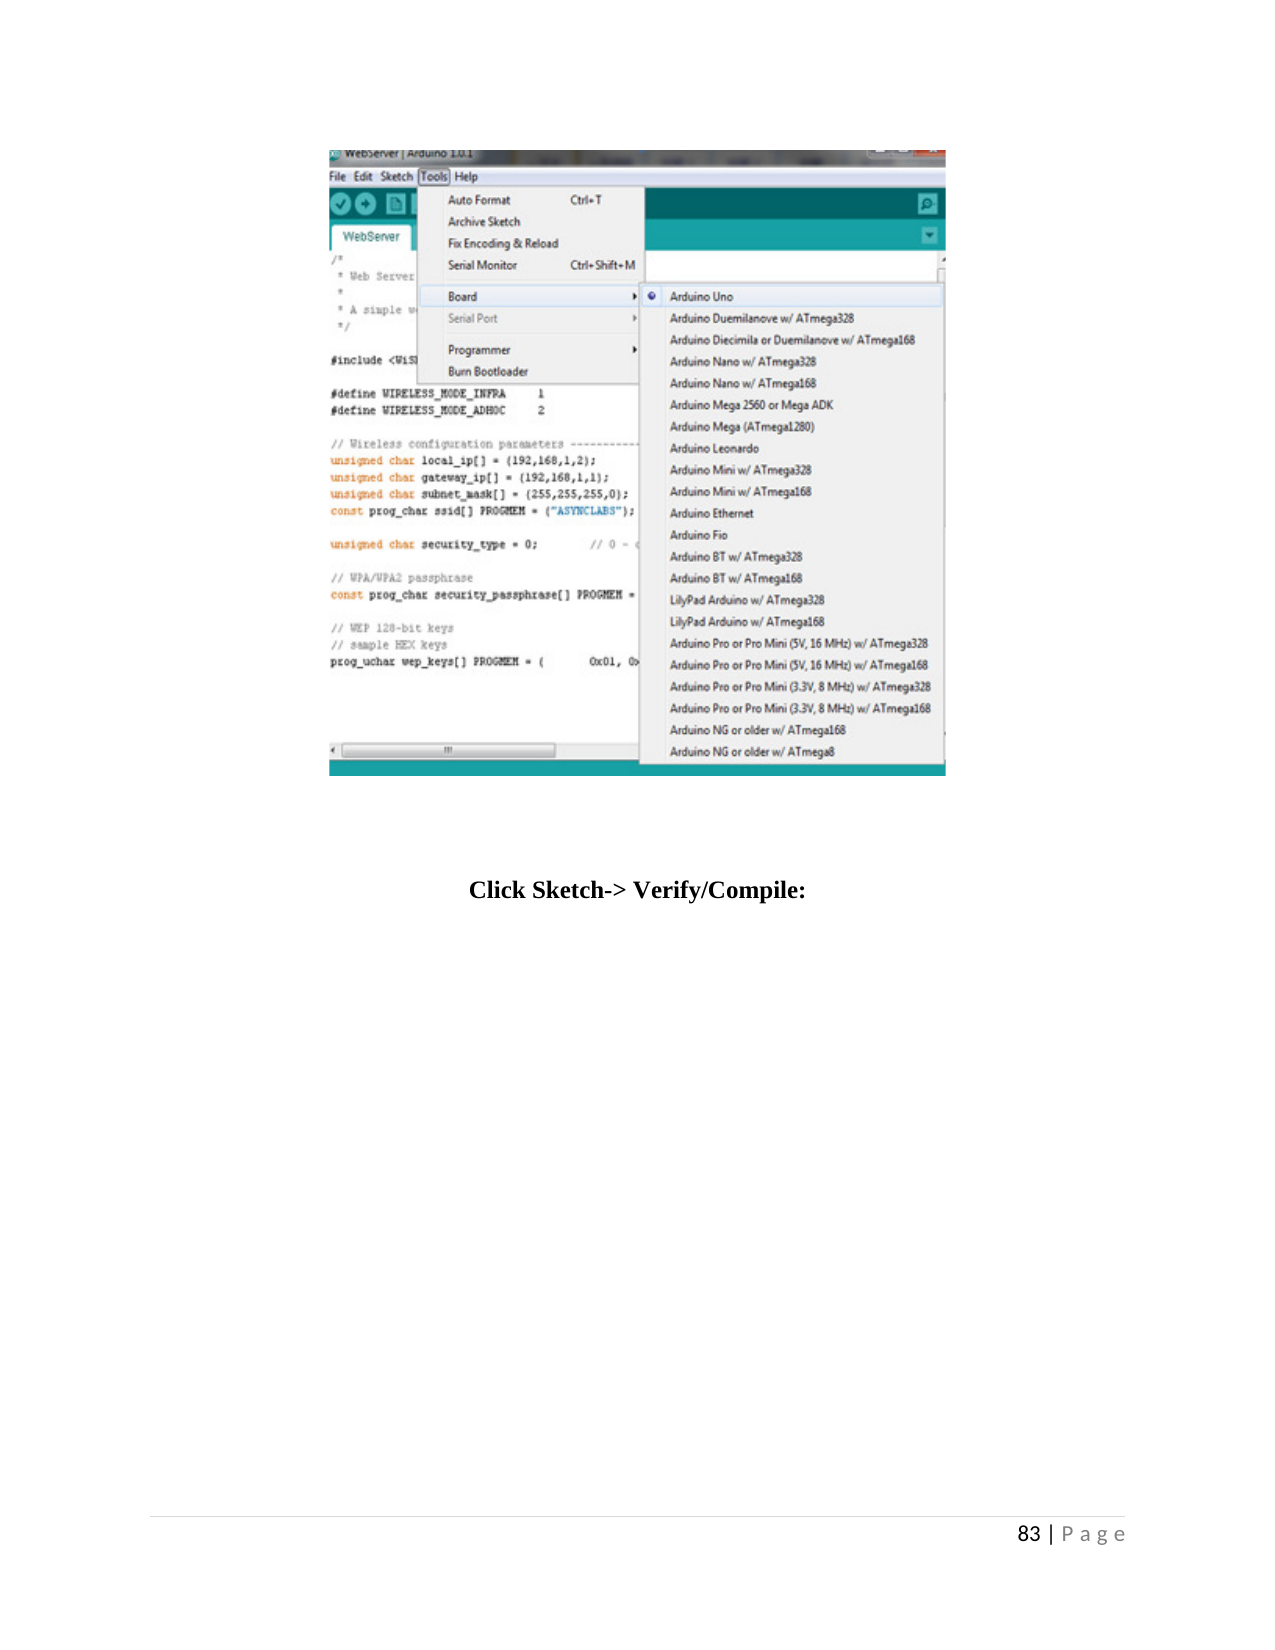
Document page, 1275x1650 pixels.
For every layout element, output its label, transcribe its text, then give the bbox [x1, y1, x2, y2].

text Click Sketch-> Verify/Compile: [150, 875, 1125, 904]
